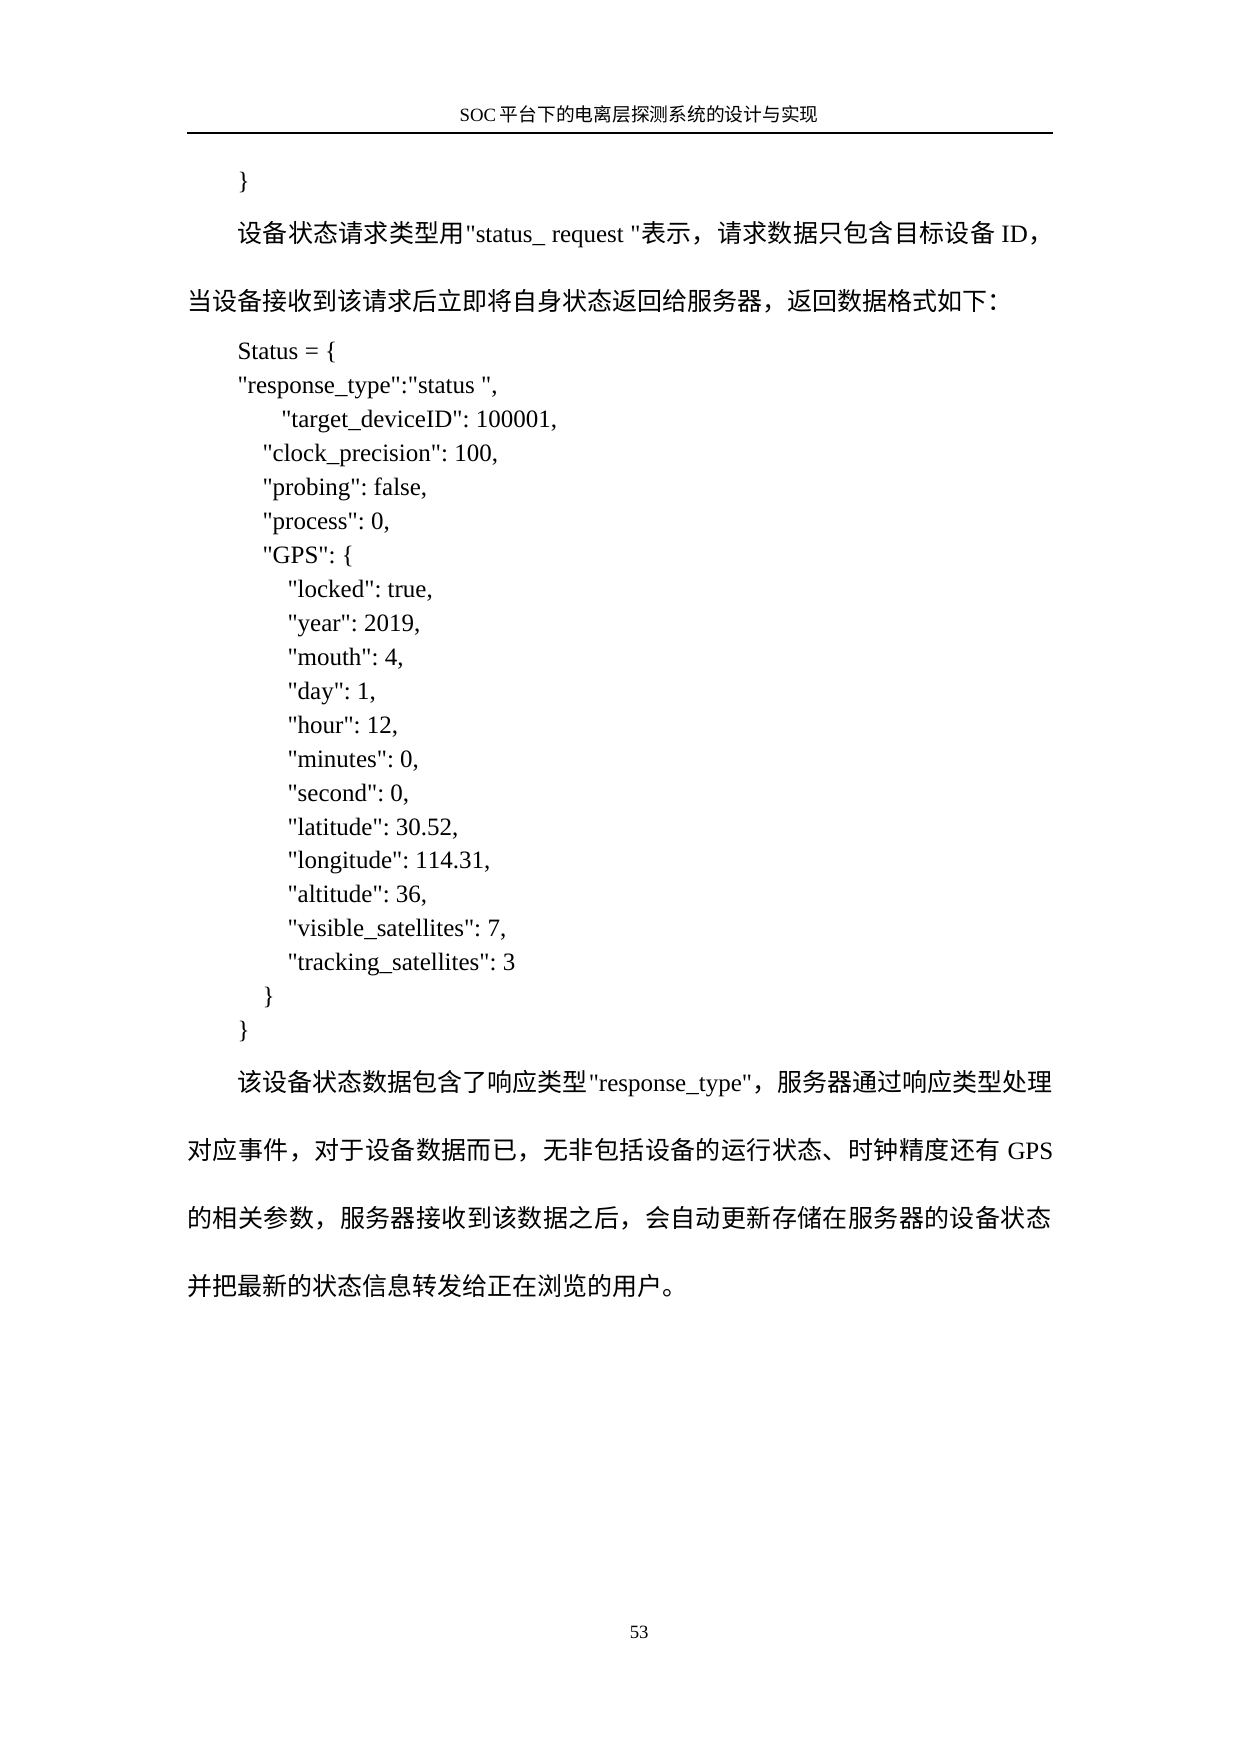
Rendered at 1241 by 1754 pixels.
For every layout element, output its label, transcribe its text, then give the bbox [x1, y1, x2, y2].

text "hour": 12, [187, 707, 1053, 741]
text "second": 0, [187, 775, 1053, 809]
text "latitude": 30.52, [187, 809, 1053, 843]
text 该设备状态数据包含了响应类型"response_type"，服务器通过响应类型处理对应事件，对于设备数据而已，无非包括设备的运行状态、时钟精度还有GPS的相关参数，服务器接收到该数据之后，会自动更新存储在服务器的设备状态，并把最新的状态信息转发给正在浏览的用户。 [187, 1047, 1053, 1318]
text "tracking_satellites": 3 [187, 945, 1053, 979]
text "visible_satellites": 7, [187, 911, 1053, 945]
text } [187, 979, 1053, 1013]
text "longitude": 114.31, [187, 843, 1053, 877]
text "target_deviceID": 100001, [187, 402, 1053, 436]
text "GPS": { [187, 537, 1053, 571]
text "year": 2019, [187, 605, 1053, 639]
text 设备状态请求类型用"status_ request "表示，请求数据只包含目标设备ID，当设备接收到该请求后立即将自身状态返回给服务器，返回数据格式如下： [187, 198, 1053, 334]
text "minutes": 0, [187, 741, 1053, 775]
text } [187, 1013, 1053, 1047]
text "mouth": 4, [187, 639, 1053, 673]
text "day": 1, [187, 673, 1053, 707]
text "response_type":"status ", [187, 368, 1053, 402]
text "altitude": 36, [187, 877, 1053, 911]
text "process": 0, [187, 503, 1053, 537]
text "clock_precision": 100, [187, 436, 1053, 469]
text "probing": false, [187, 469, 1053, 503]
text Status = { [187, 334, 1053, 368]
text } [187, 164, 1053, 198]
text "locked": true, [187, 571, 1053, 605]
